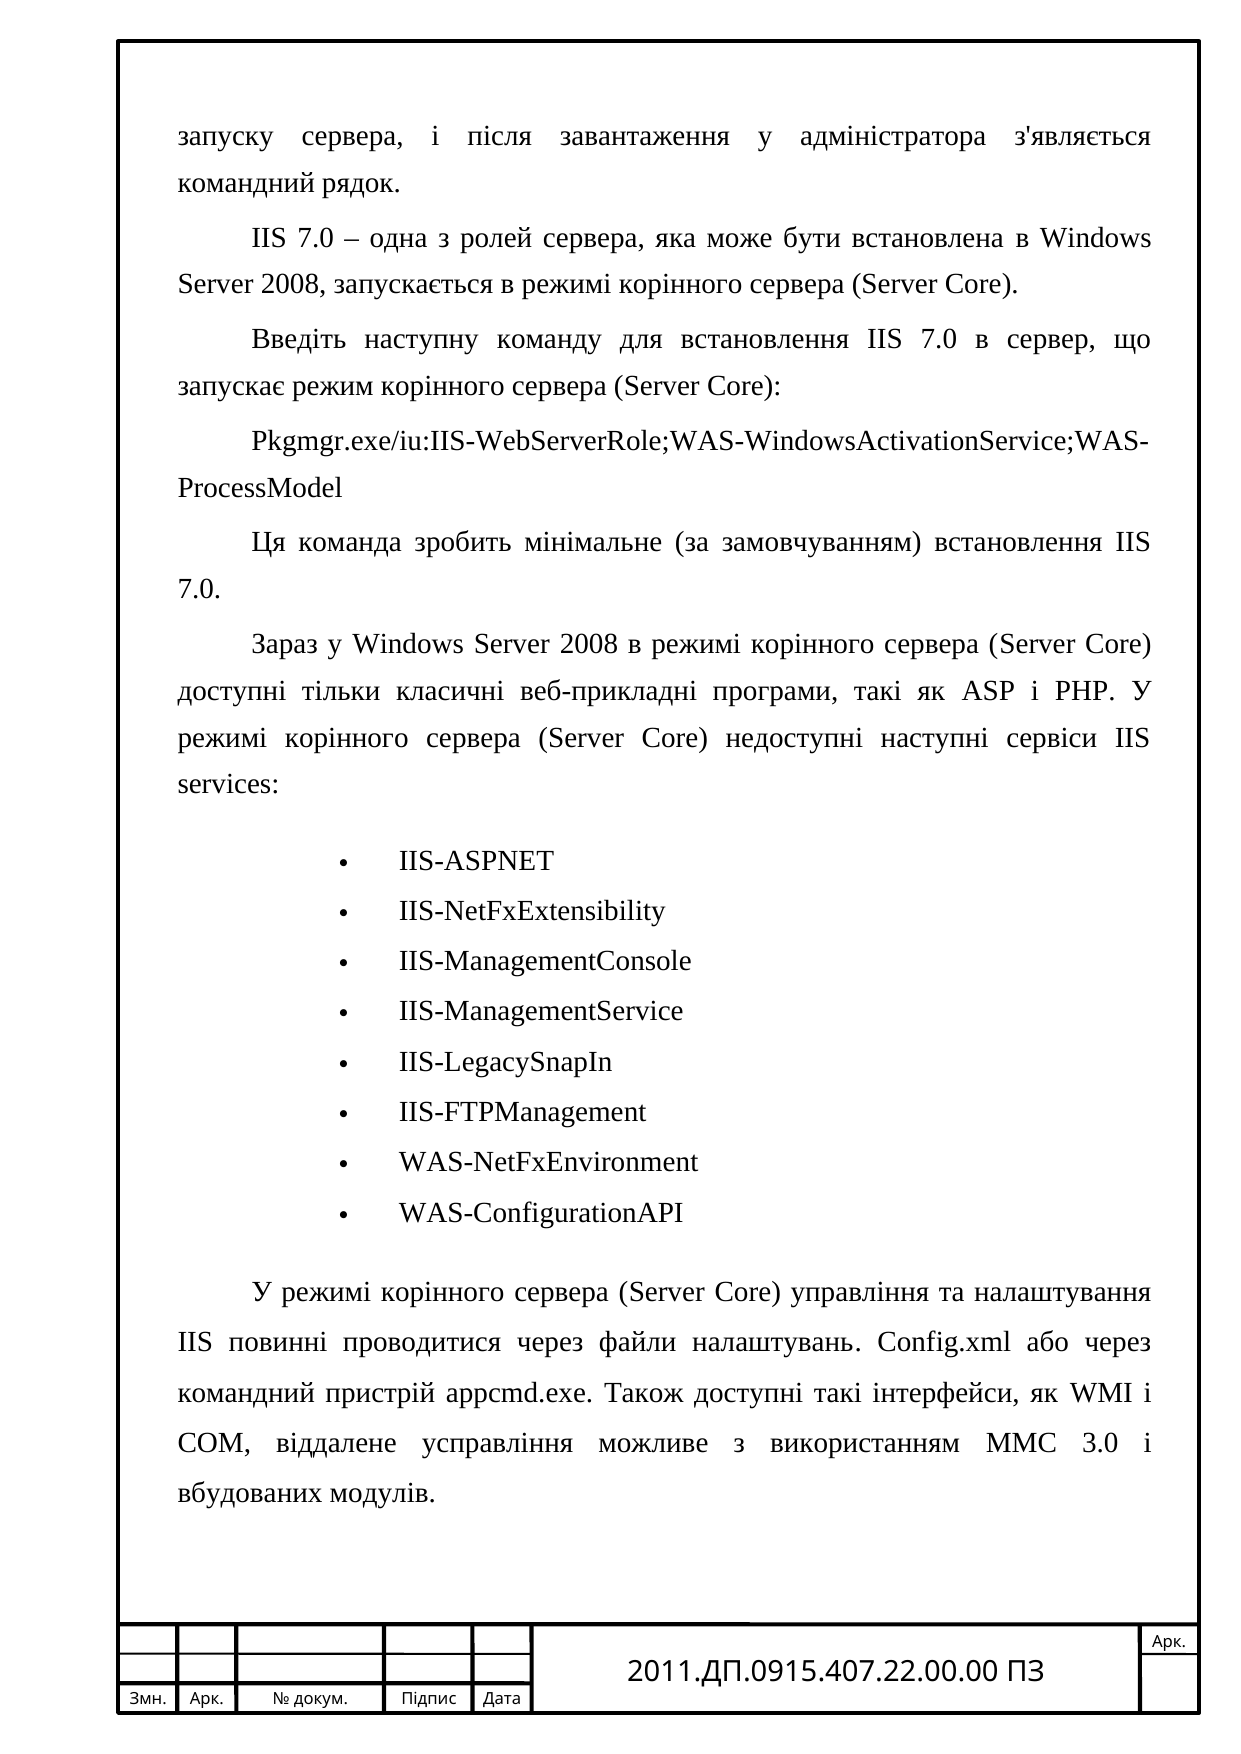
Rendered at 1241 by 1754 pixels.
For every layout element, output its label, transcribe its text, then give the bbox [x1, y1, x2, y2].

list IIS-ManagementService [177, 993, 1152, 1027]
subtitle IIS 7.0 – одна з ролей сервера, яка може бути встановлена ​​в Windows Server 2008, запускається в режимі корінного сервера (Server Core). [177, 220, 1152, 300]
list IIS-FTPManagement [177, 1094, 1152, 1128]
list WAS-NetFxEnvironment [177, 1144, 1152, 1178]
subtitle Pkgmgr.exe/iu:IIS-WebServerRole;WAS-WindowsActivationService;WAS-ProcessModel [177, 423, 1152, 503]
list IIS-ManagementConsole [177, 943, 1152, 977]
list WAS-ConfigurationAPI [177, 1195, 1152, 1228]
list IIS-ASPNET [177, 843, 1152, 876]
subtitle Зараз у Windows Server 2008 в режимі корінного сервера (Server Core) доступні тільки класичні веб-прикладні програми, такі як ASP і PHP. У режимі корінного сервера (Server Core) недоступні наступні сервіси IIS services: [177, 626, 1152, 800]
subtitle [177, 118, 1152, 198]
text У режимі корінного сервера (Server Core) управління та налаштування IIS повинні проводитися через файли налаштувань. Config.xml або через командний пристрій appcmd.exe. Також доступні такі інтерфейси, як WMI і COM, віддалене усправління можливе з використанням MMC 3.0 і вбудованих модулів. [177, 1274, 1152, 1509]
subtitle Введіть наступну команду для встановлення IIS 7.0 в сервер, що запускає режим корінного сервера (Server Core): [177, 321, 1152, 402]
list IIS-NetFxExtensibility [177, 893, 1152, 926]
list IIS-LegacySnapIn [177, 1044, 1152, 1077]
subtitle Ця команда зробить мінімальне (за замовчуванням) встановлення IIS 7.0. [177, 524, 1152, 605]
